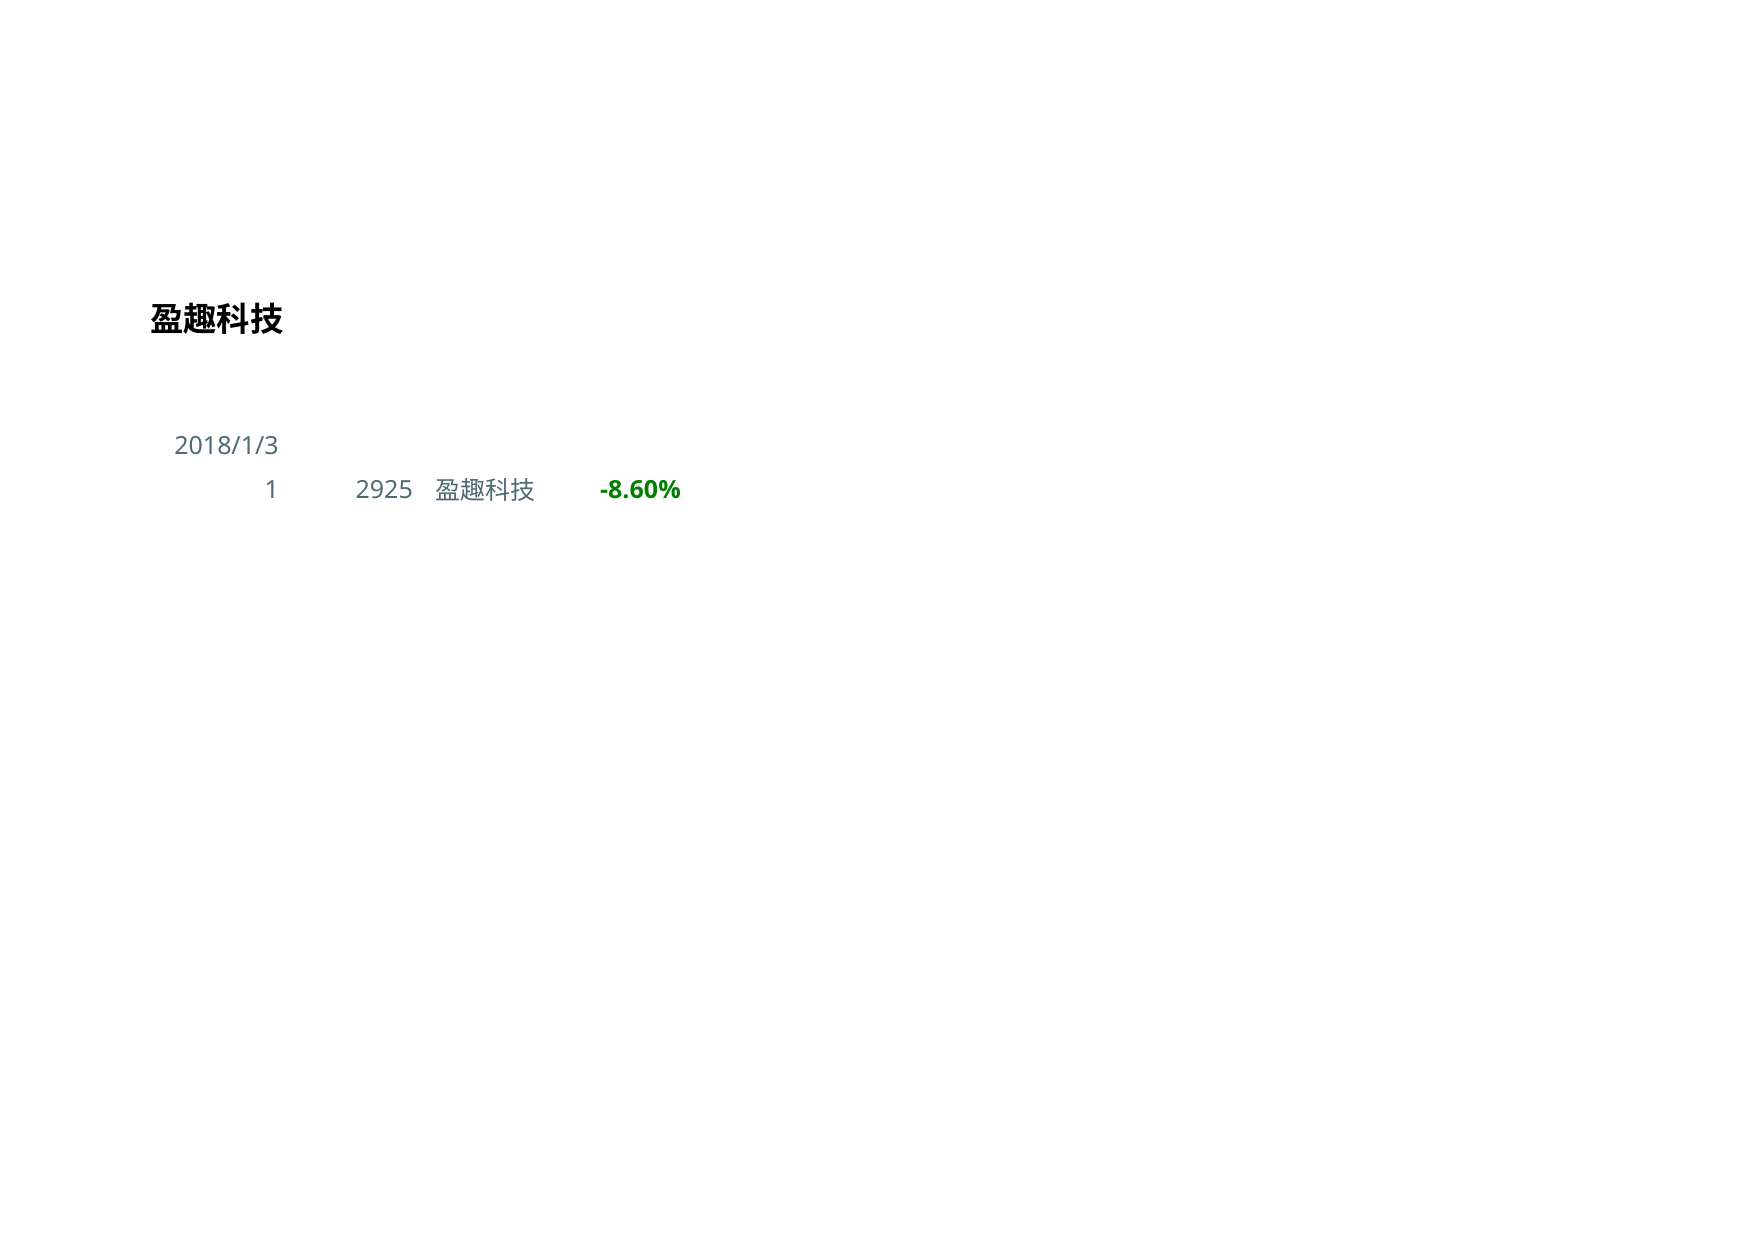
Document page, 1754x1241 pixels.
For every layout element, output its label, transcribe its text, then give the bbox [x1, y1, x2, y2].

table_header 2018/1/31 [150, 423, 290, 511]
table_header -8.60% [558, 423, 692, 511]
subtitle 盈趣科技 [150, 273, 1604, 361]
table_header 盈趣科技 [424, 423, 558, 511]
table_header 2925 [290, 423, 424, 511]
